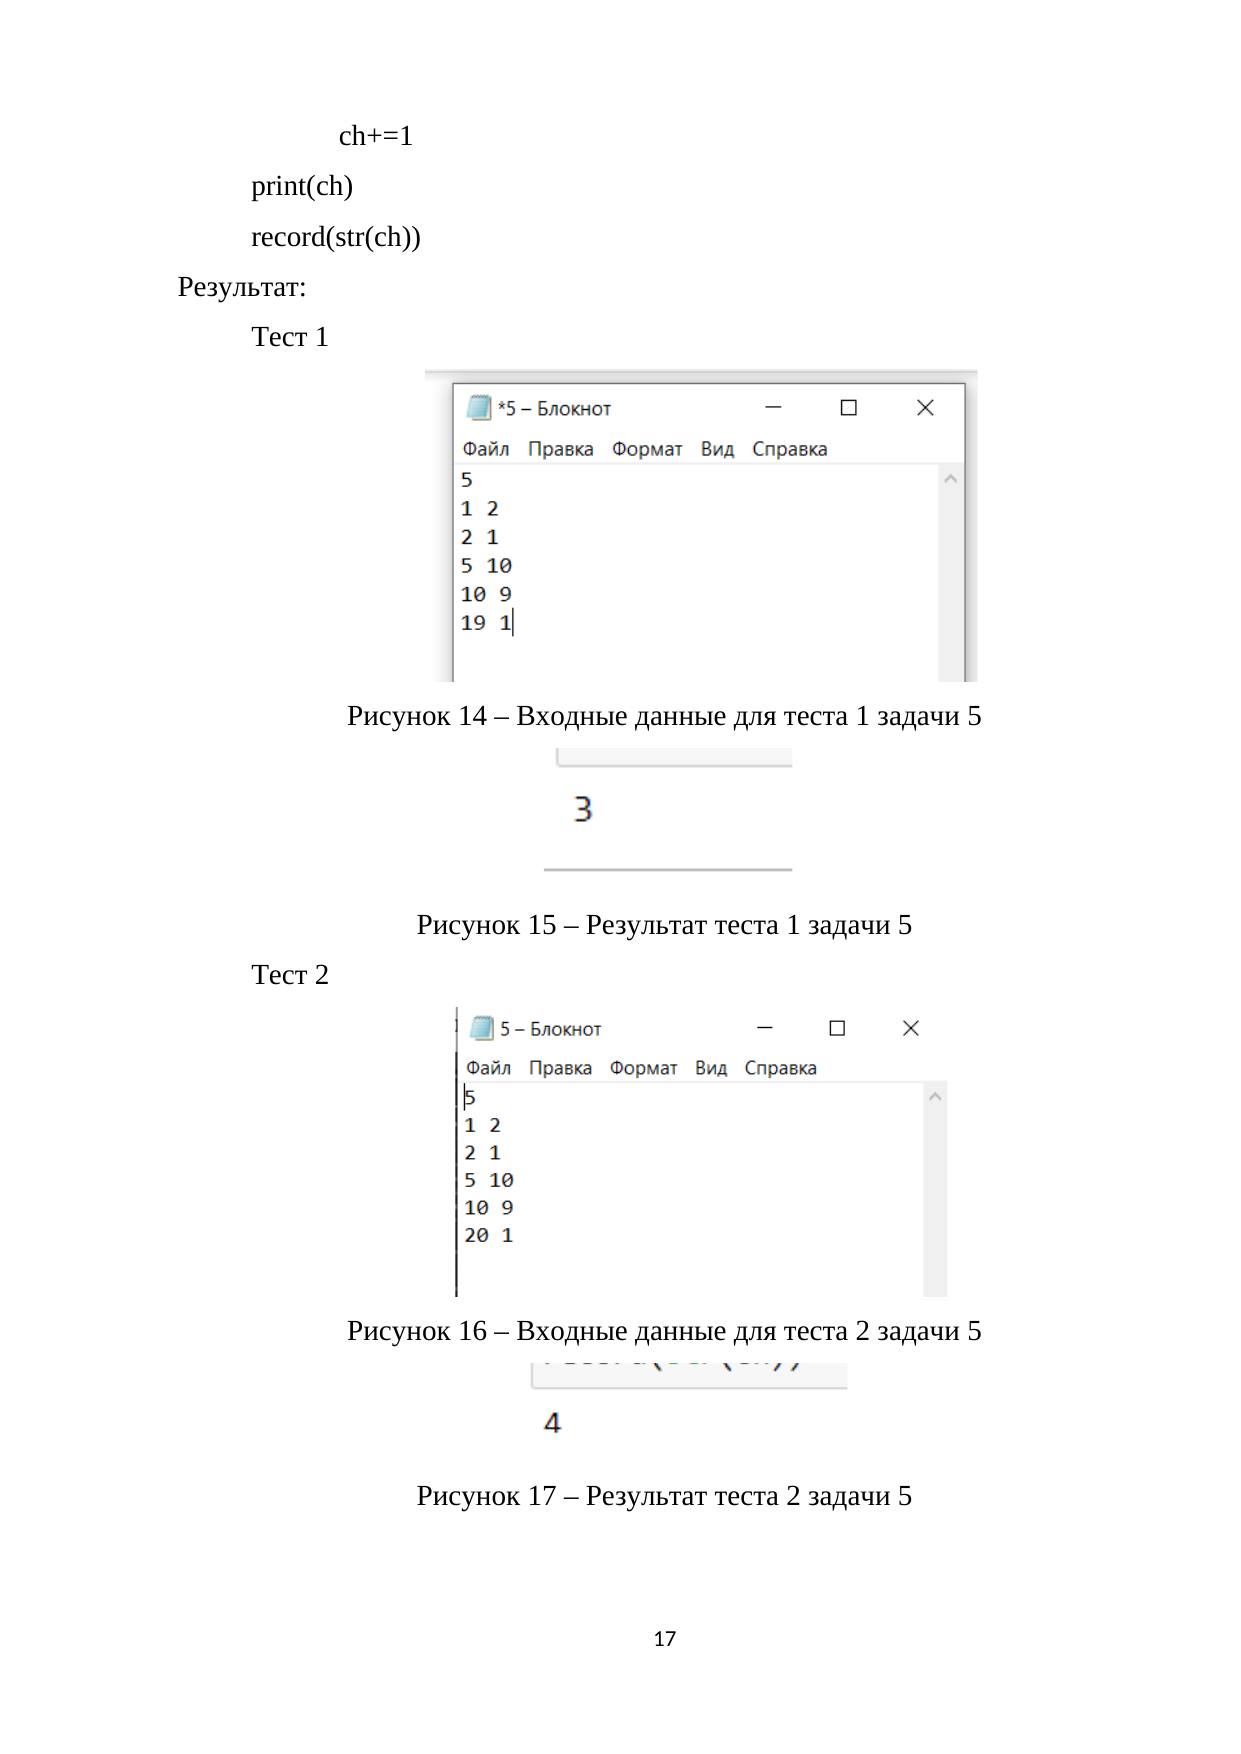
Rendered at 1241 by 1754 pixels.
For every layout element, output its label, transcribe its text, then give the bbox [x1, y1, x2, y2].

text Тест 2 [177, 957, 1152, 991]
picture [488, 1363, 848, 1462]
text record(str(ch)) [177, 219, 1152, 252]
text ch+=1 [177, 118, 1152, 152]
text Результат: [177, 269, 1152, 303]
text Рисунок 14 – Входные данные для теста 1 задачи 5 [177, 698, 1152, 731]
text print(ch) [177, 168, 1152, 202]
text Рисунок 16 – Входные данные для теста 2 задачи 5 [177, 1313, 1152, 1347]
picture [455, 1007, 948, 1297]
picture [425, 369, 978, 682]
text Рисунок 15 – Результат теста 1 задачи 5 [177, 907, 1152, 940]
text Тест 1 [177, 319, 1152, 353]
text Рисунок 17 – Результат теста 2 задачи 5 [177, 1478, 1152, 1512]
picture [543, 748, 793, 891]
